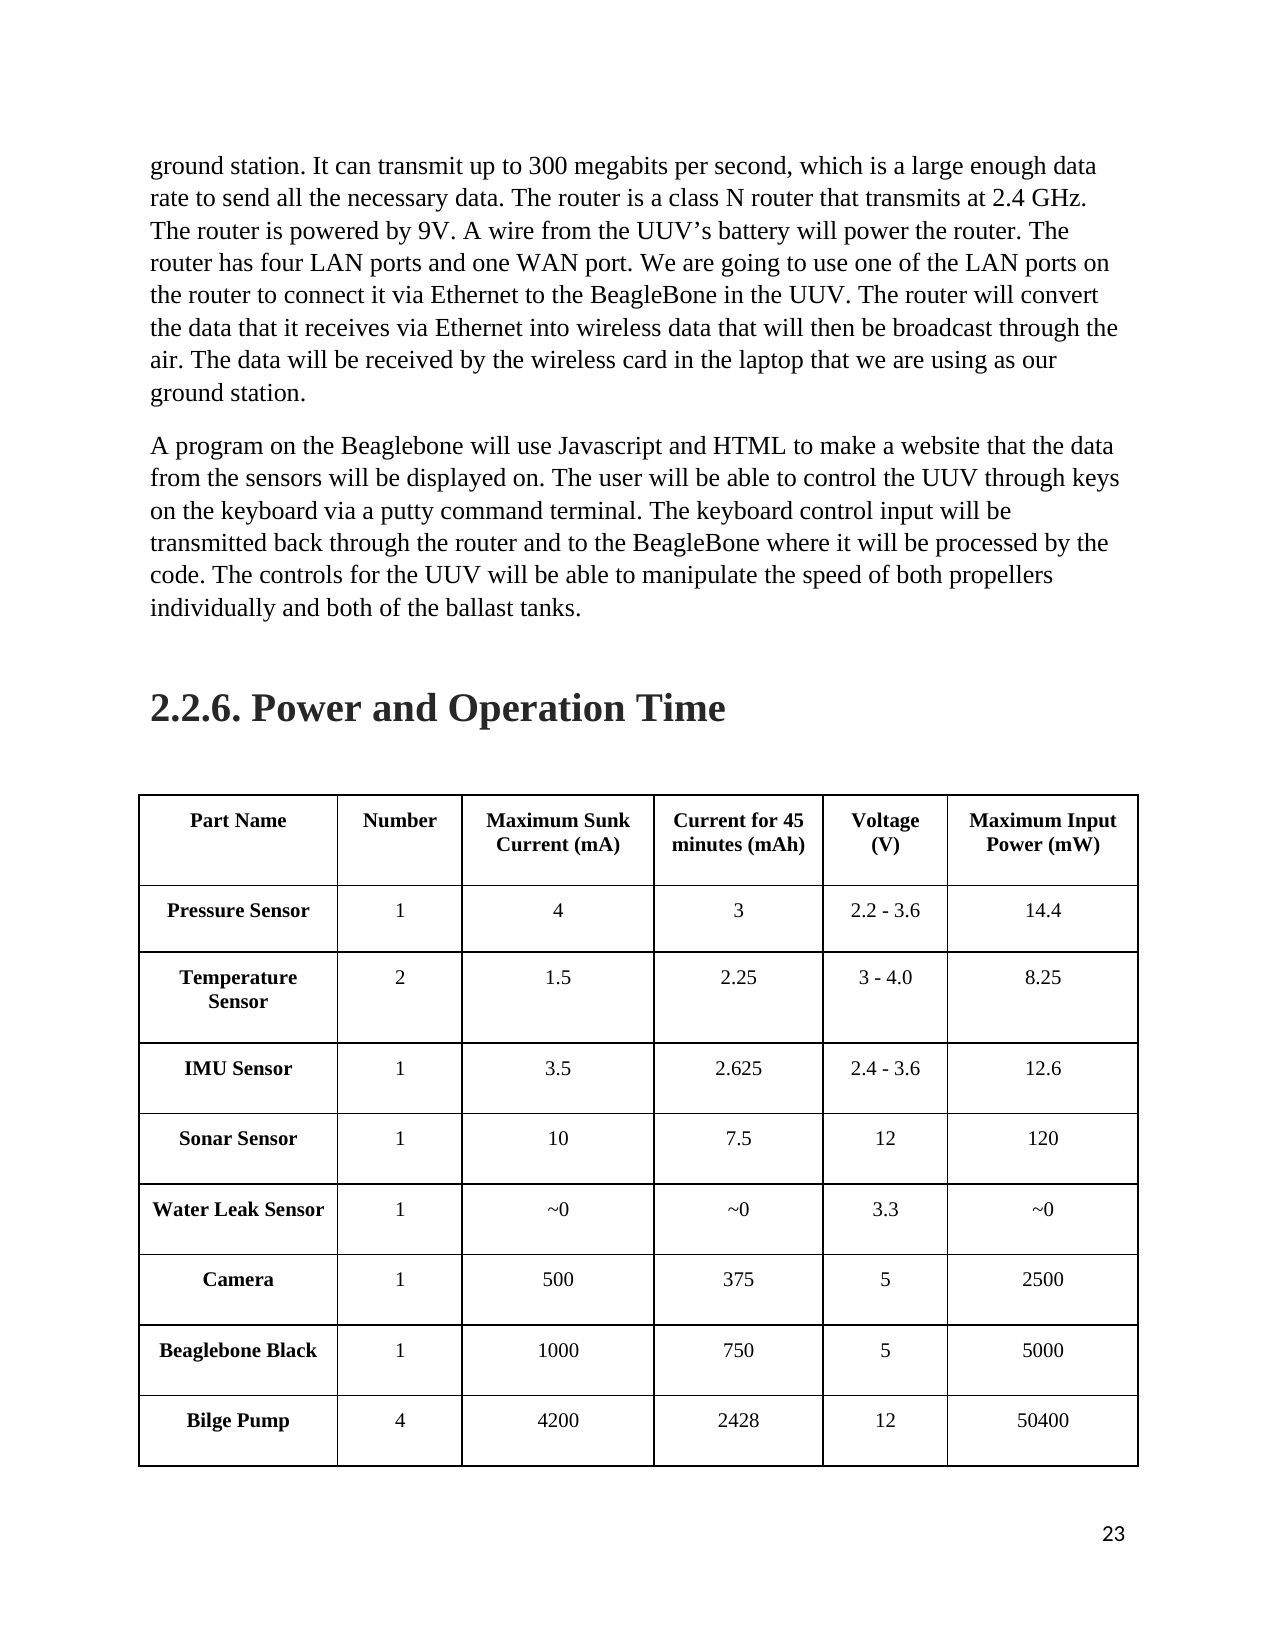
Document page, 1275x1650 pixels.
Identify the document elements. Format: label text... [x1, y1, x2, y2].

table_cell 2 [338, 953, 461, 1042]
table_cell 1000 [463, 1326, 653, 1394]
table_cell 500 [463, 1255, 653, 1324]
table_cell 4 [463, 886, 653, 951]
table_header Part Name [140, 796, 337, 884]
table_cell Sonar Sensor [140, 1114, 337, 1183]
table_cell Temperature Sensor [140, 953, 337, 1042]
table_cell 5 [824, 1255, 947, 1324]
table_cell 1 [338, 1326, 461, 1394]
table_cell 2428 [655, 1396, 822, 1465]
table_cell 1.5 [463, 953, 653, 1042]
table_cell ~0 [463, 1185, 653, 1253]
table_cell 2500 [948, 1255, 1137, 1324]
table_cell 12 [824, 1114, 947, 1183]
table_cell 7.5 [655, 1114, 822, 1183]
table_cell 5 [824, 1326, 947, 1394]
table_cell 2.25 [655, 953, 822, 1042]
table_cell 1 [338, 1255, 461, 1324]
table_cell 3 [655, 886, 822, 951]
table_header Voltage (V) [824, 796, 947, 884]
table_cell IMU Sensor [140, 1044, 337, 1112]
table_cell 1 [338, 1185, 461, 1253]
table_cell 750 [655, 1326, 822, 1394]
table_cell 10 [463, 1114, 653, 1183]
table_header Number [338, 796, 461, 884]
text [150, 150, 1125, 407]
table_cell Bilge Pump [140, 1396, 337, 1465]
table_cell 1 [338, 886, 461, 951]
table_cell 375 [655, 1255, 822, 1324]
table_cell Pressure Sensor [140, 886, 337, 951]
table_cell 5000 [948, 1326, 1137, 1394]
table_cell 12 [824, 1396, 947, 1465]
table_cell 2.4 - 3.6 [824, 1044, 947, 1112]
table_cell 4200 [463, 1396, 653, 1465]
table_cell ~0 [655, 1185, 822, 1253]
table_cell 3 - 4.0 [824, 953, 947, 1042]
table_cell Camera [140, 1255, 337, 1324]
table_cell 3.5 [463, 1044, 653, 1112]
table_cell 2.625 [655, 1044, 822, 1112]
table_header Current for 45 minutes (mAh) [655, 796, 822, 884]
table_header Maximum Sunk Current (mA) [463, 796, 653, 884]
table_header Maximum Input Power (mW) [948, 796, 1137, 884]
table_cell 2.2 - 3.6 [824, 886, 947, 951]
table_cell 120 [948, 1114, 1137, 1183]
subtitle 2.2.6. Power and Operation Time [150, 684, 1125, 730]
table_cell 50400 [948, 1396, 1137, 1465]
table_cell 1 [338, 1044, 461, 1112]
table_cell 14.4 [948, 886, 1137, 951]
table_cell Water Leak Sensor [140, 1185, 337, 1253]
text A program on the Beaglebone will use Javascript and HTML to make a website that the data from the sensors will be displayed on. The user will be able to control the UUV through keys on the keyboard via a putty command terminal. The keyboard control input will be transmitted back through the router and to the BeagleBone where it will be processed by the code. The controls for the UUV will be able to manipulate the speed of both propellers individually and both of the ballast tanks. [150, 430, 1125, 622]
table_cell 4 [338, 1396, 461, 1465]
table_cell 3.3 [824, 1185, 947, 1253]
table_cell 12.6 [948, 1044, 1137, 1112]
table_cell Beaglebone Black [140, 1326, 337, 1394]
table_cell ~0 [948, 1185, 1137, 1253]
table_cell 8.25 [948, 953, 1137, 1042]
table_cell 1 [338, 1114, 461, 1183]
